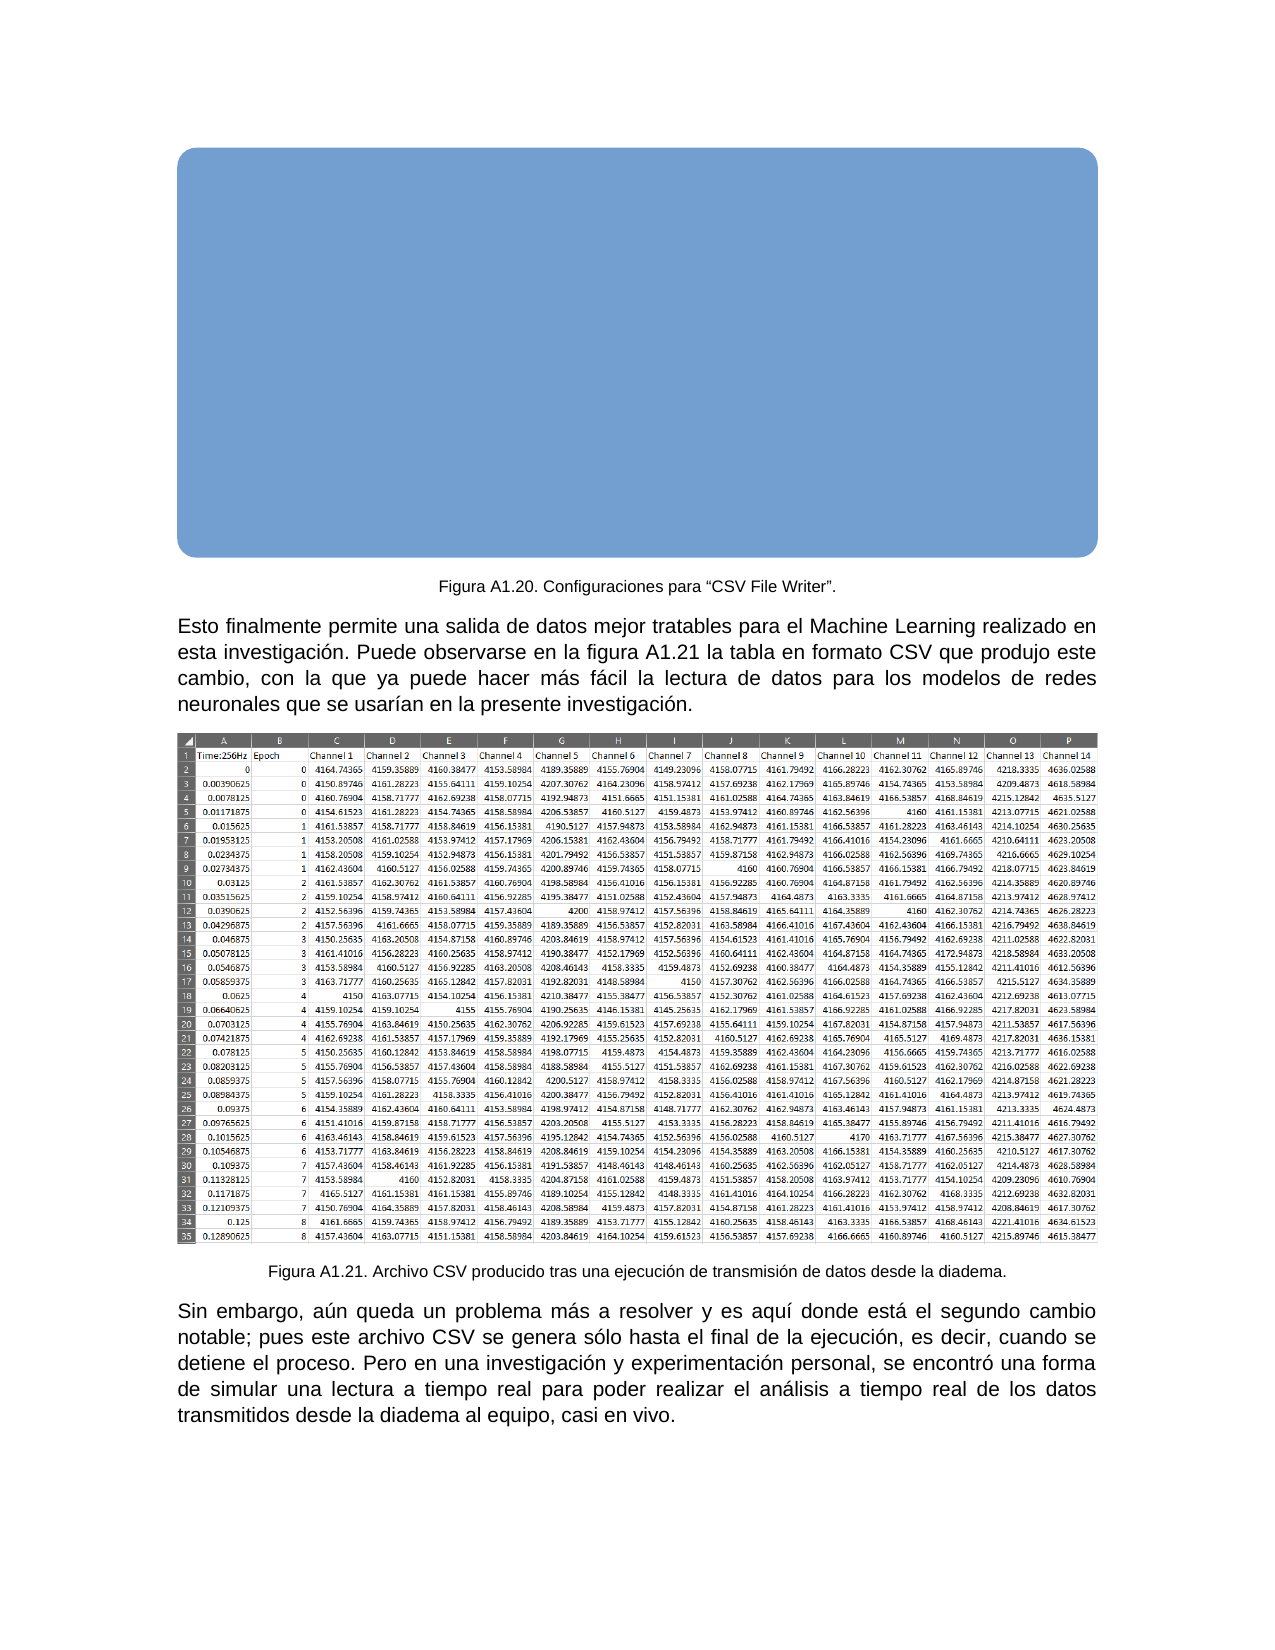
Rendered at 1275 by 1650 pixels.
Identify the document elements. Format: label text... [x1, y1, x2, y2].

text Esto finalmente permite una salida de datos mejor tratables para el Machine Learning realizado en esta investigación. Puede observarse en la figura A1.21 la tabla en formato CSV que produjo este cambio, con la que ya puede hacer más fácil la lectura de datos para los modelos de redes neuronales que se usarían en la presente investigación. [177, 614, 1098, 715]
text Figura A1.20. Configuraciones para “CSV File Writer”. [177, 577, 1098, 596]
text Sin embargo, aún queda un problema más a resolver y es aquí donde está el segundo cambio notable; pues este archivo CSV se genera sólo hasta el final de la ejecución, es decir, cuando se detiene el proceso. Pero en una investigación y experimentación personal, se encontró una forma de simular una lectura a tiempo real para poder realizar el análisis a tiempo real de los datos transmitidos desde la diadema al equipo, casi en vivo. [177, 1299, 1098, 1427]
text Figura A1.21. Archivo CSV producido tras una ejecución de transmisión de datos desde la diadema. [177, 1262, 1098, 1281]
picture [177, 733, 1098, 1244]
